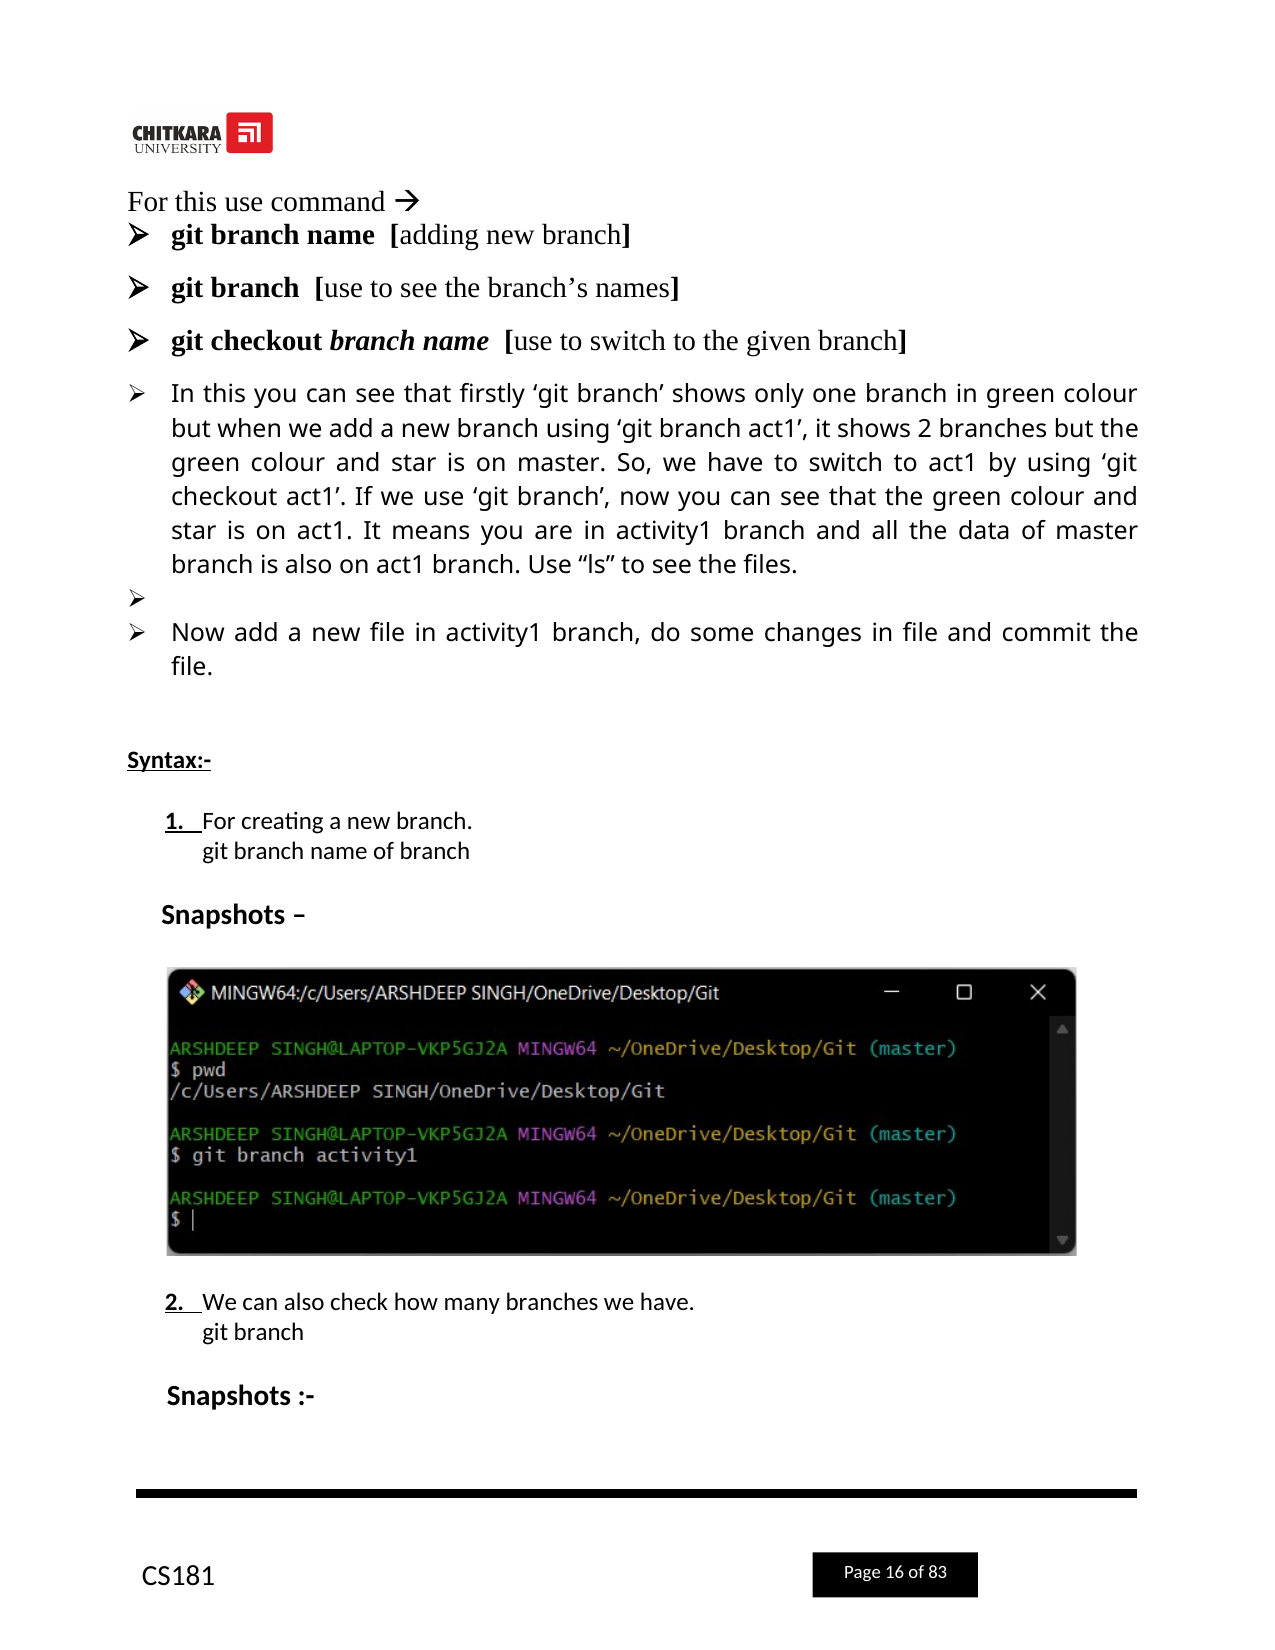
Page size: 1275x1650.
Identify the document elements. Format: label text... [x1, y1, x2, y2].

picture [130, 105, 275, 161]
picture [166, 967, 1077, 1256]
text git branch [202, 1316, 1139, 1347]
text Syntax:- [127, 744, 1139, 774]
list For creating a new branch. [164, 805, 1139, 835]
list We can also check how many branches we have. [164, 1286, 1139, 1316]
list git branch name of branch [202, 835, 1139, 866]
text Snapshots :- [127, 1377, 1139, 1413]
list git checkout branch name [use to switch to the given branch] [127, 323, 1139, 357]
text For this use command [127, 184, 1139, 217]
list git branch name [adding new branch] [127, 217, 1139, 251]
list In this you can see that firstly ‘git branch’ shows only one branch in green colour but when we add a new branch using ‘git branch act1’, it shows 2 branches but the green colour and star is on master. So, we have to switch to act1 by using ‘git checkout act1’. If we use ‘git branch’, now you can see that the green colour and star is on act1. It means you are in activity1 branch and all the data of master branch is also on act1 branch. Use “ls” to see the files. [127, 376, 1139, 581]
list git branch [use to see the branch’s names] [127, 270, 1139, 304]
list Now add a new file in activity1 branch, do some changes in file and commit the file. [127, 614, 1139, 683]
text Snapshots – [127, 896, 1139, 932]
